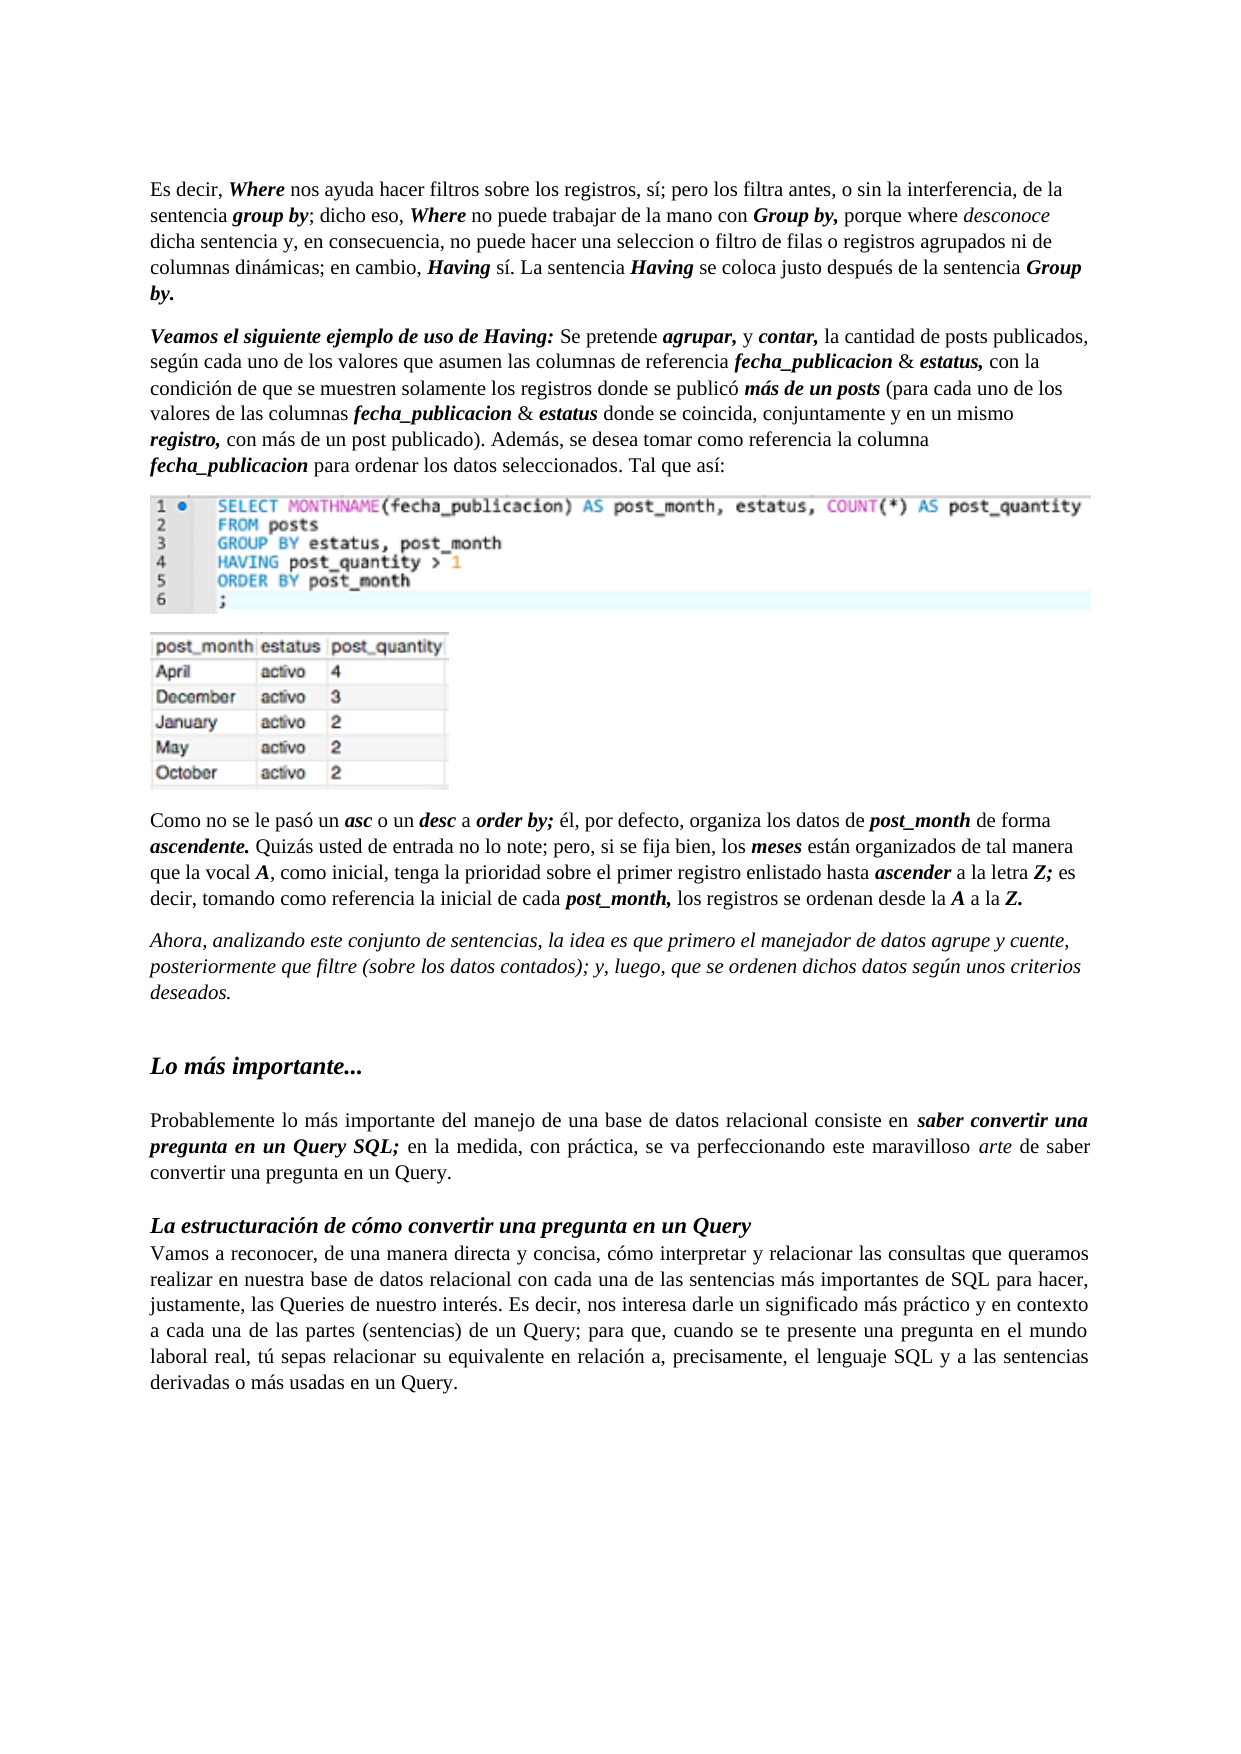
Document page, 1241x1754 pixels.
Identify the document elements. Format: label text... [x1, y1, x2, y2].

list Veamos el siguiente ejemplo de uso de Having: Se pretende agrupar, y contar, la cantidad de posts publicados, según cada uno de los valores que asumen las columnas de referencia fecha_publicacion & estatus, con la condición de que se muestren solamente los registros donde se publicó más de un posts (para cada uno de los valores de las columnas fecha_publicacion & estatus donde se coincida, conjuntamente y en un mismo registro, con más de un post publicado). Además, se desea tomar como referencia la columna fecha_publicacion para ordenar los datos seleccionados. Tal que así: [150, 323, 1090, 477]
list Como no se le pasó un asc o un desc a order by; él, por defecto, organiza los datos de post_month de forma ascendente. Quizás usted de entrada no lo note; pero, si se fija bien, los meses están organizados de tal manera que la vocal A, como inicial, tenga la prioridad sobre el primer registro enlistado hasta ascender a la letra Z; es decir, tomando como referencia la inicial de cada post_month, los registros se ordenan desde la A a la Z. [150, 808, 1090, 910]
list Es decir, Where nos ayuda hacer filtros sobre los registros, sí; pero los filtra antes, o sin la interferencia, de la sentencia group by; dicho eso, Where no puede trabajar de la mano con Group by, porque where desconoce dicha sentencia y, en consecuencia, no puede hacer una seleccion o filtro de filas o registros agrupados ni de columnas dinámicas; en cambio, Having sí. La sentencia Having se coloca justo después de la sentencia Group by. [150, 177, 1090, 305]
picture [150, 495, 1091, 614]
list Lo más importante... [150, 1051, 1090, 1080]
list Vamos a reconocer, de una manera directa y concisa, cómo interpretar y relacionar las consultas que queramos realizar en nuestra base de datos relacional con cada una de las sentencias más importantes de SQL para hacer, justamente, las Queries de nuestro interés. Es decir, nos interesa darle un significado más práctico y en contexto a cada una de las partes (sentencias) de un Query; para que, cuando se te presente una pregunta en el mundo laboral real, tú sepas relacionar su equivalente en relación a, precisamente, el lenguaje SQL y a las sentencias derivadas o más usadas en un Query. [150, 1241, 1090, 1394]
picture [150, 632, 449, 790]
list Probablemente lo más importante del manejo de una base de datos relacional consiste en saber convertir una pregunta en un Query SQL; en la medida, con práctica, se va perfeccionando este maravilloso arte de saber convertir una pregunta en un Query. [150, 1108, 1090, 1184]
list Ahora, analizando este conjunto de sentencias, la idea es que primero el manejador de datos agrupe y cuente, posteriormente que filtre (sobre los datos contados); y, luego, que se ordenen dichos datos según unos criterios deseados. [150, 928, 1090, 1004]
list La estructuración de cómo convertir una pregunta en un Query [150, 1212, 1090, 1238]
